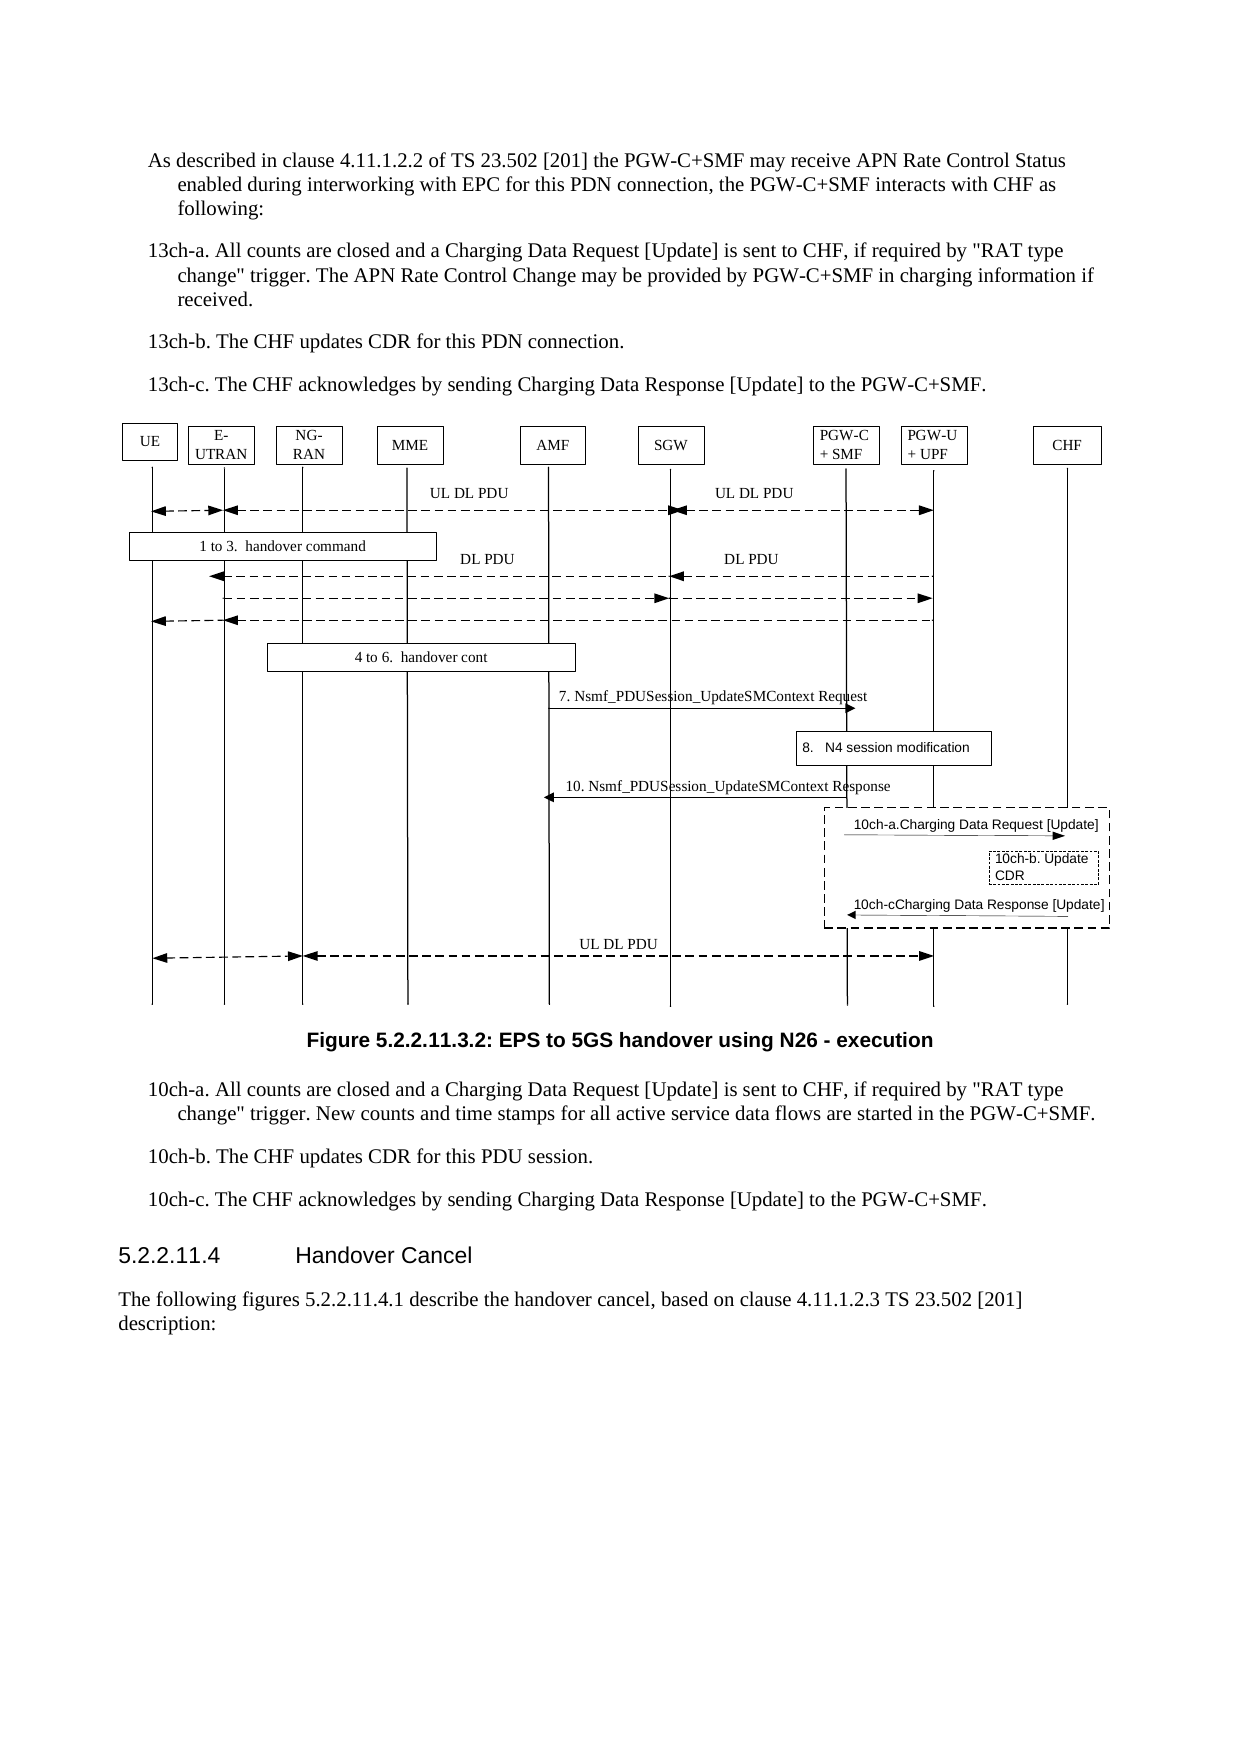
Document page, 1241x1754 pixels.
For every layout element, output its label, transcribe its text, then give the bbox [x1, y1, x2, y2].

text 13ch-a. All counts are closed and a Charging Data Request [Update] is sent to CHF, if required by "RAT type change" trigger. The APN Rate Control Change may be provided by PGW-C+SMF in charging information if received. [148, 238, 1122, 311]
text 13ch-c. The CHF acknowledges by sending Charging Data Response [Update] to the PGW-C+SMF. [148, 372, 1122, 396]
text The following figures 5.2.2.11.4.1 describe the handover cancel, based on clause 4.11.1.2.3 TS 23.502 [201] description: [118, 1287, 1122, 1335]
text As described in clause 4.11.1.2.2 of TS 23.502 [201] the PGW-C+SMF may receive APN Rate Control Status enabled during interworking with EPC for this PDN connection, the PGW-C+SMF interacts with CHF as following: [148, 147, 1122, 220]
text 13ch-b. The CHF updates CDR for this PDN connection. [148, 329, 1122, 353]
subtitle 5.2.2.11.4 Handover Cancel [118, 1242, 1122, 1268]
text 10ch-c. The CHF acknowledges by sending Charging Data Response [Update] to the PGW-C+SMF. [148, 1187, 1122, 1211]
text 10ch-b. The CHF updates CDR for this PDU session. [148, 1144, 1122, 1168]
text Figure 5.2.2.11.3.2: EPS to 5GS handover using N26 - execution [118, 1028, 1122, 1052]
text 10ch-a. All counts are closed and a Charging Data Request [Update] is sent to CHF, if required by "RAT type change" trigger. New counts and time stamps for all active service data flows are started in the PGW-C+SMF. [148, 1077, 1122, 1125]
